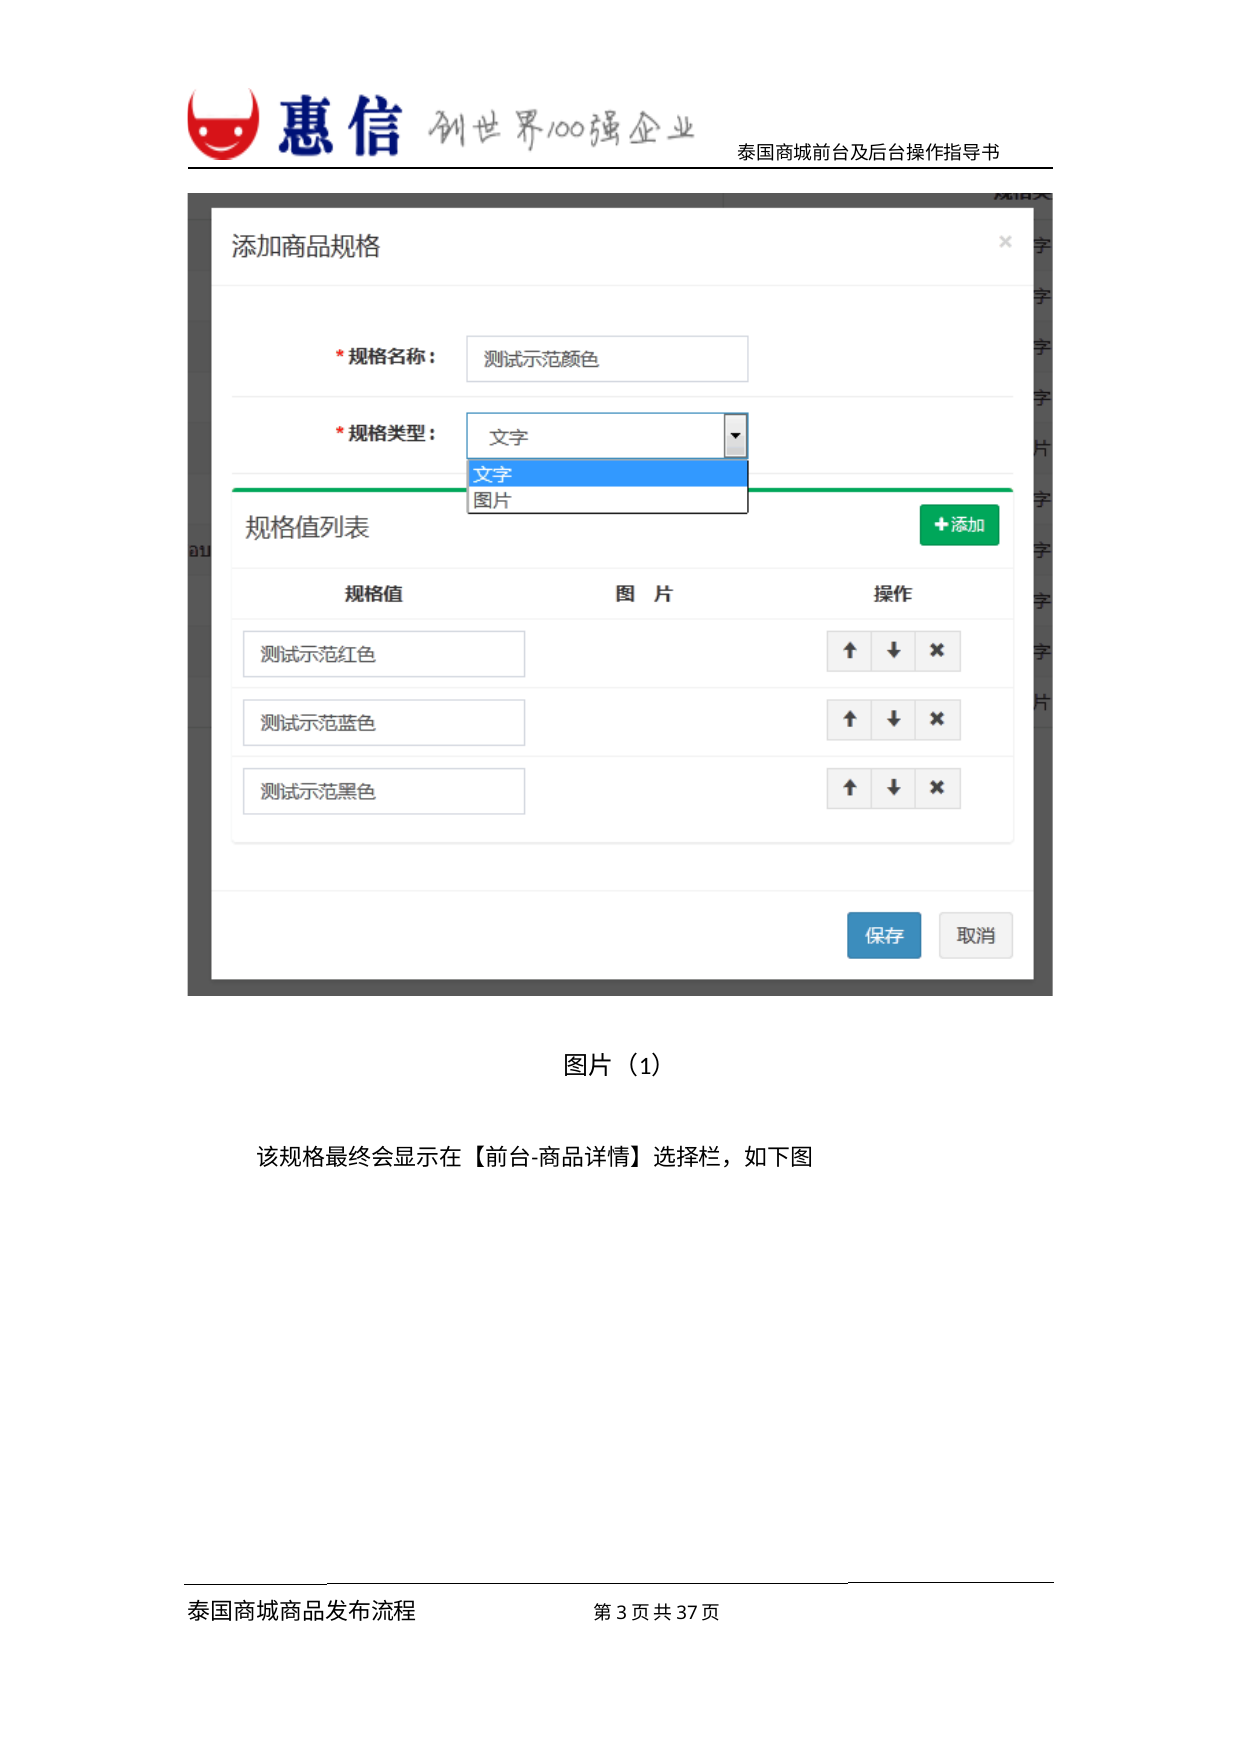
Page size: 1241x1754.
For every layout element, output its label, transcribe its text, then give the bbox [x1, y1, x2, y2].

text 图片（1） [187, 1031, 1053, 1096]
picture [187, 193, 1053, 996]
picture [187, 88, 695, 160]
text 该规格最终会显示在【前台-商品详情】选择栏，如下图 [187, 1123, 1053, 1188]
